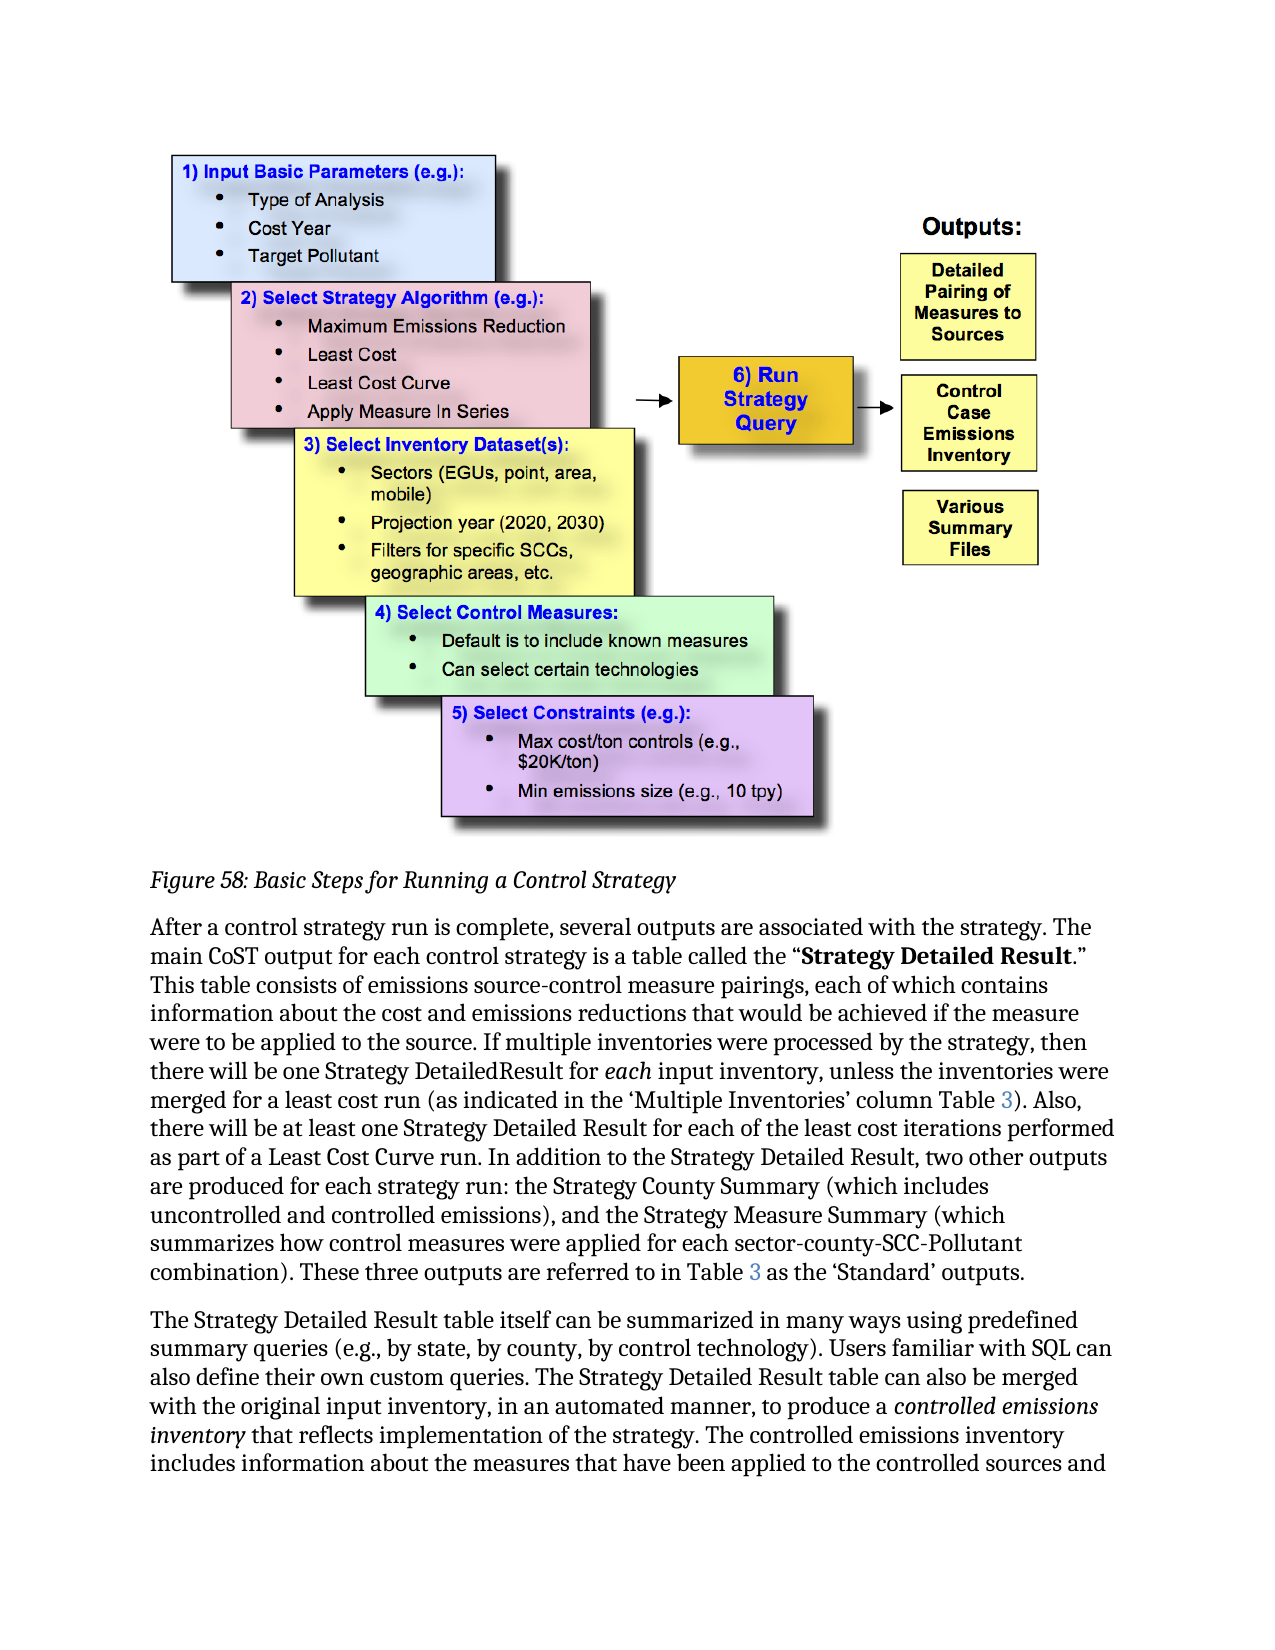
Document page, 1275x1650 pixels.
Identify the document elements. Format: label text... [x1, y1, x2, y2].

picture [168, 150, 1044, 845]
text Figure 58: Basic Steps for Running a Control Strategy [150, 866, 1125, 894]
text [150, 1306, 1125, 1478]
text After a control strategy run is complete, several outputs are associated with the strategy. The main CoST output for each control strategy is a table called the “Strategy Detailed Result.” This table consists of emissions source-control measure pairings, each of which contains information about the cost and emissions reductions that would be achieved if the measure were to be applied to the source. If multiple inventories were processed by the strategy, then there will be one Strategy DetailedResult for each input inventory, unless the inventories were merged for a least cost run (as indicated in the ‘Multiple Inventories’ column Table 3). Also, there will be at least one Strategy Detailed Result for each of the least cost iterations performed as part of a Least Cost Curve run. In addition to the Strategy Detailed Result, two other outputs are produced for each strategy run: the Strategy County Summary (which includes uncontrolled and controlled emissions), and the Strategy Measure Summary (which summarizes how control measures were applied for each sector-county-SCC-Pollutant combination). These three outputs are referred to in Table 3 as the ‘Standard’ outputs. [150, 913, 1125, 1287]
